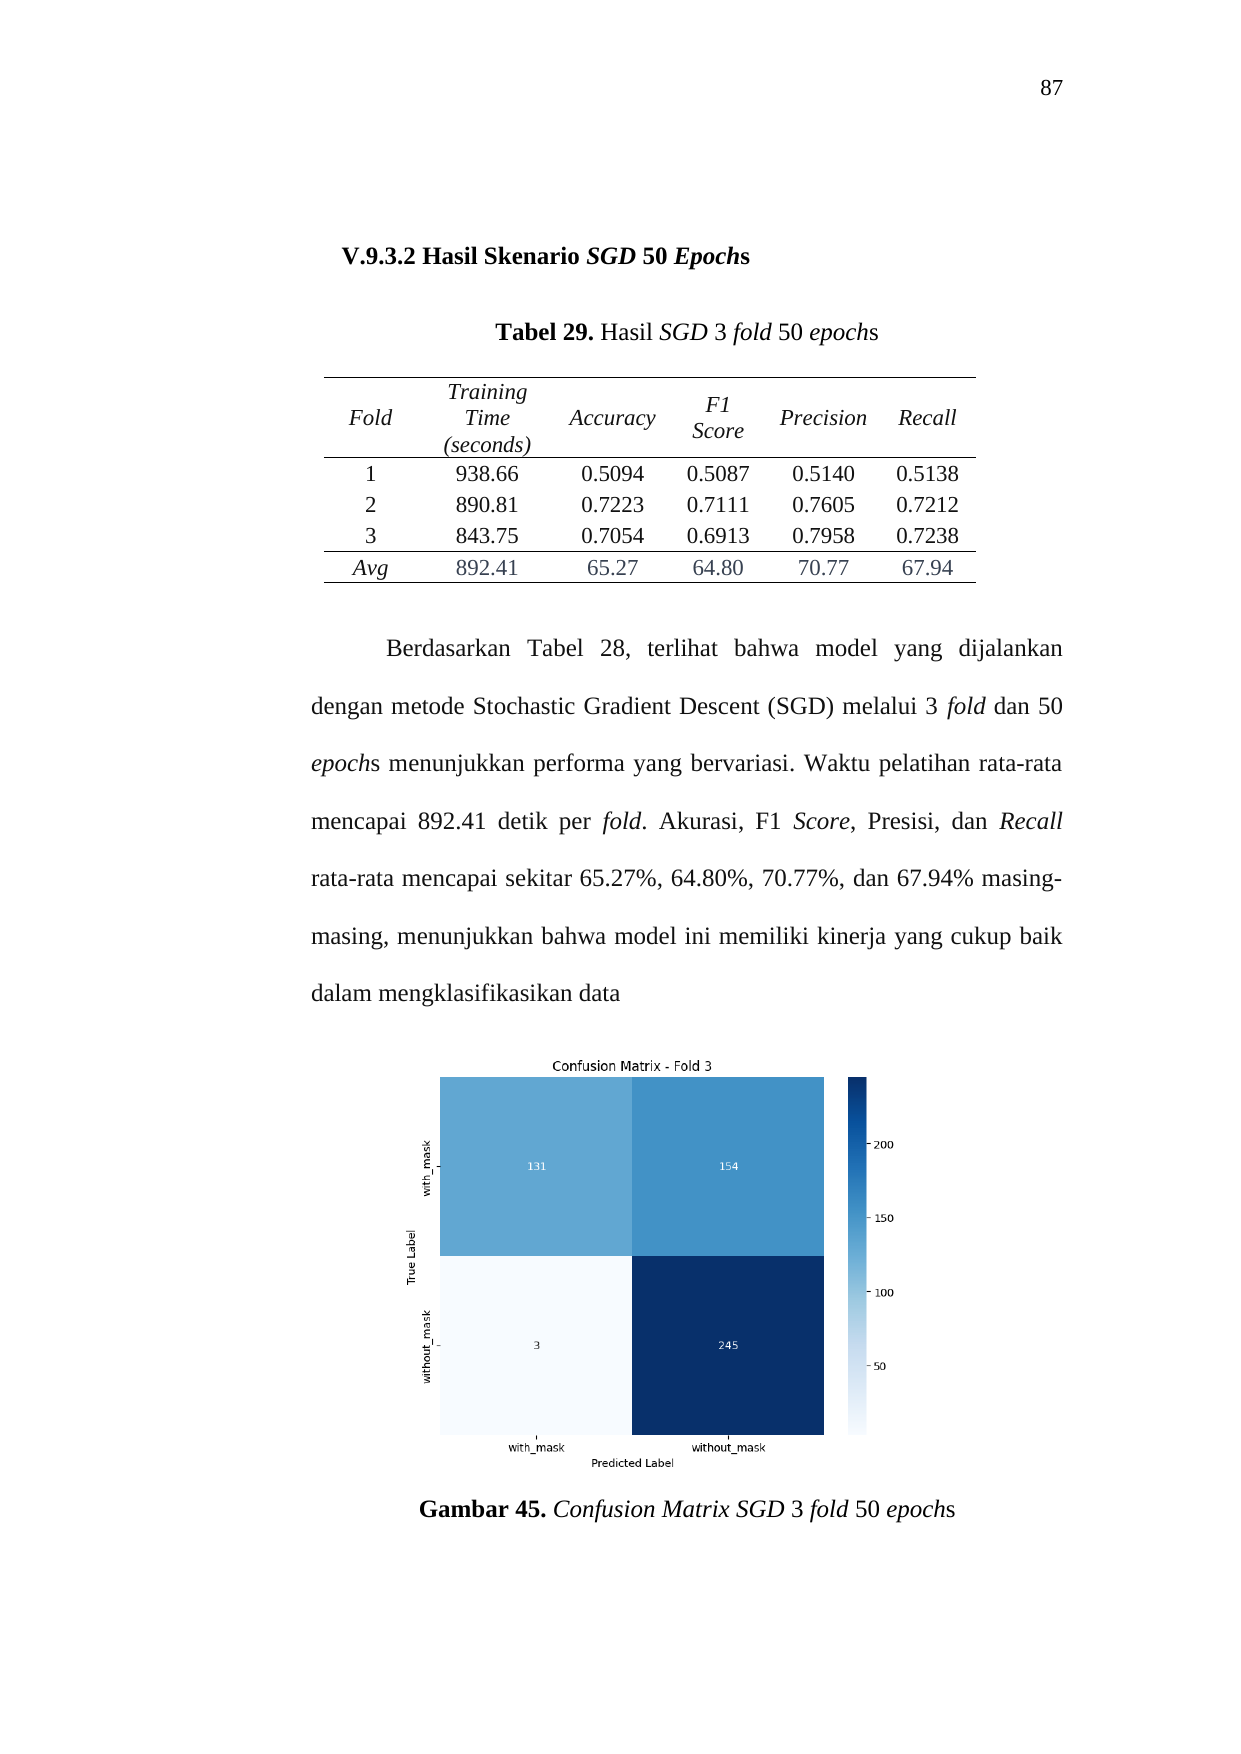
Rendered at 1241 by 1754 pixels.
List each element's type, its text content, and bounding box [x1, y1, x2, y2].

subtitle Hasil Skenario SGD 50 Epochs [312, 241, 1063, 270]
table_cell 1 [324, 458, 417, 488]
table_header Training Time (seconds) [417, 378, 557, 457]
table_cell 67.94 [879, 552, 976, 582]
text Berdasarkan Tabel 28, terlihat bahwa model yang dijalankan dengan metode Stochastic Gradient Descent (SGD) melalui 3 fold dan 50 epochs menunjukkan performa yang bervariasi. Waktu pelatihan rata-rata mencapai 892.41 detik per fold. Akurasi, F1 Score, Presisi, dan Recall rata-rata mencapai sekitar 65.27%, 64.80%, 70.77%, dan 67.94% masing-masing, menunjukkan bahwa model ini memiliki kinerja yang cukup baik dalam mengklasifikasikan data [311, 633, 1063, 1007]
table_cell 65.27 [558, 552, 668, 582]
table_cell 0.5140 [768, 458, 879, 488]
table_cell 0.6913 [668, 520, 768, 551]
table_cell 0.7605 [768, 488, 879, 519]
table_header Precision [768, 378, 879, 457]
table_cell 0.5087 [668, 458, 768, 488]
table_header Fold [324, 378, 417, 457]
table_cell 0.7111 [668, 488, 768, 519]
table_cell 0.7223 [558, 488, 668, 519]
table_cell 0.7958 [768, 520, 879, 551]
table_cell 0.5094 [558, 458, 668, 488]
table_header Recall [879, 378, 976, 457]
table_cell 3 [324, 520, 417, 551]
table_cell 890.81 [417, 488, 557, 519]
table_cell 0.7212 [879, 488, 976, 519]
table_cell 0.7054 [558, 520, 668, 551]
table_cell Avg [324, 552, 417, 582]
table_cell 2 [324, 488, 417, 519]
table_cell 0.7238 [879, 520, 976, 551]
table_cell 64.80 [668, 552, 768, 582]
table_cell 843.75 [417, 520, 557, 551]
table_cell 938.66 [417, 458, 557, 488]
table_cell 0.5138 [879, 458, 976, 488]
table_cell 892.41 [417, 552, 557, 582]
table_header Accuracy [558, 378, 668, 457]
text Tabel 29. Hasil SGD 3 fold 50 epochs [311, 317, 1063, 346]
table_cell 70.77 [768, 552, 879, 582]
picture [399, 1052, 901, 1476]
table_header F1 Score [668, 378, 768, 457]
text Gambar 45. Confusion Matrix SGD 3 fold 50 epochs [311, 1494, 1063, 1523]
